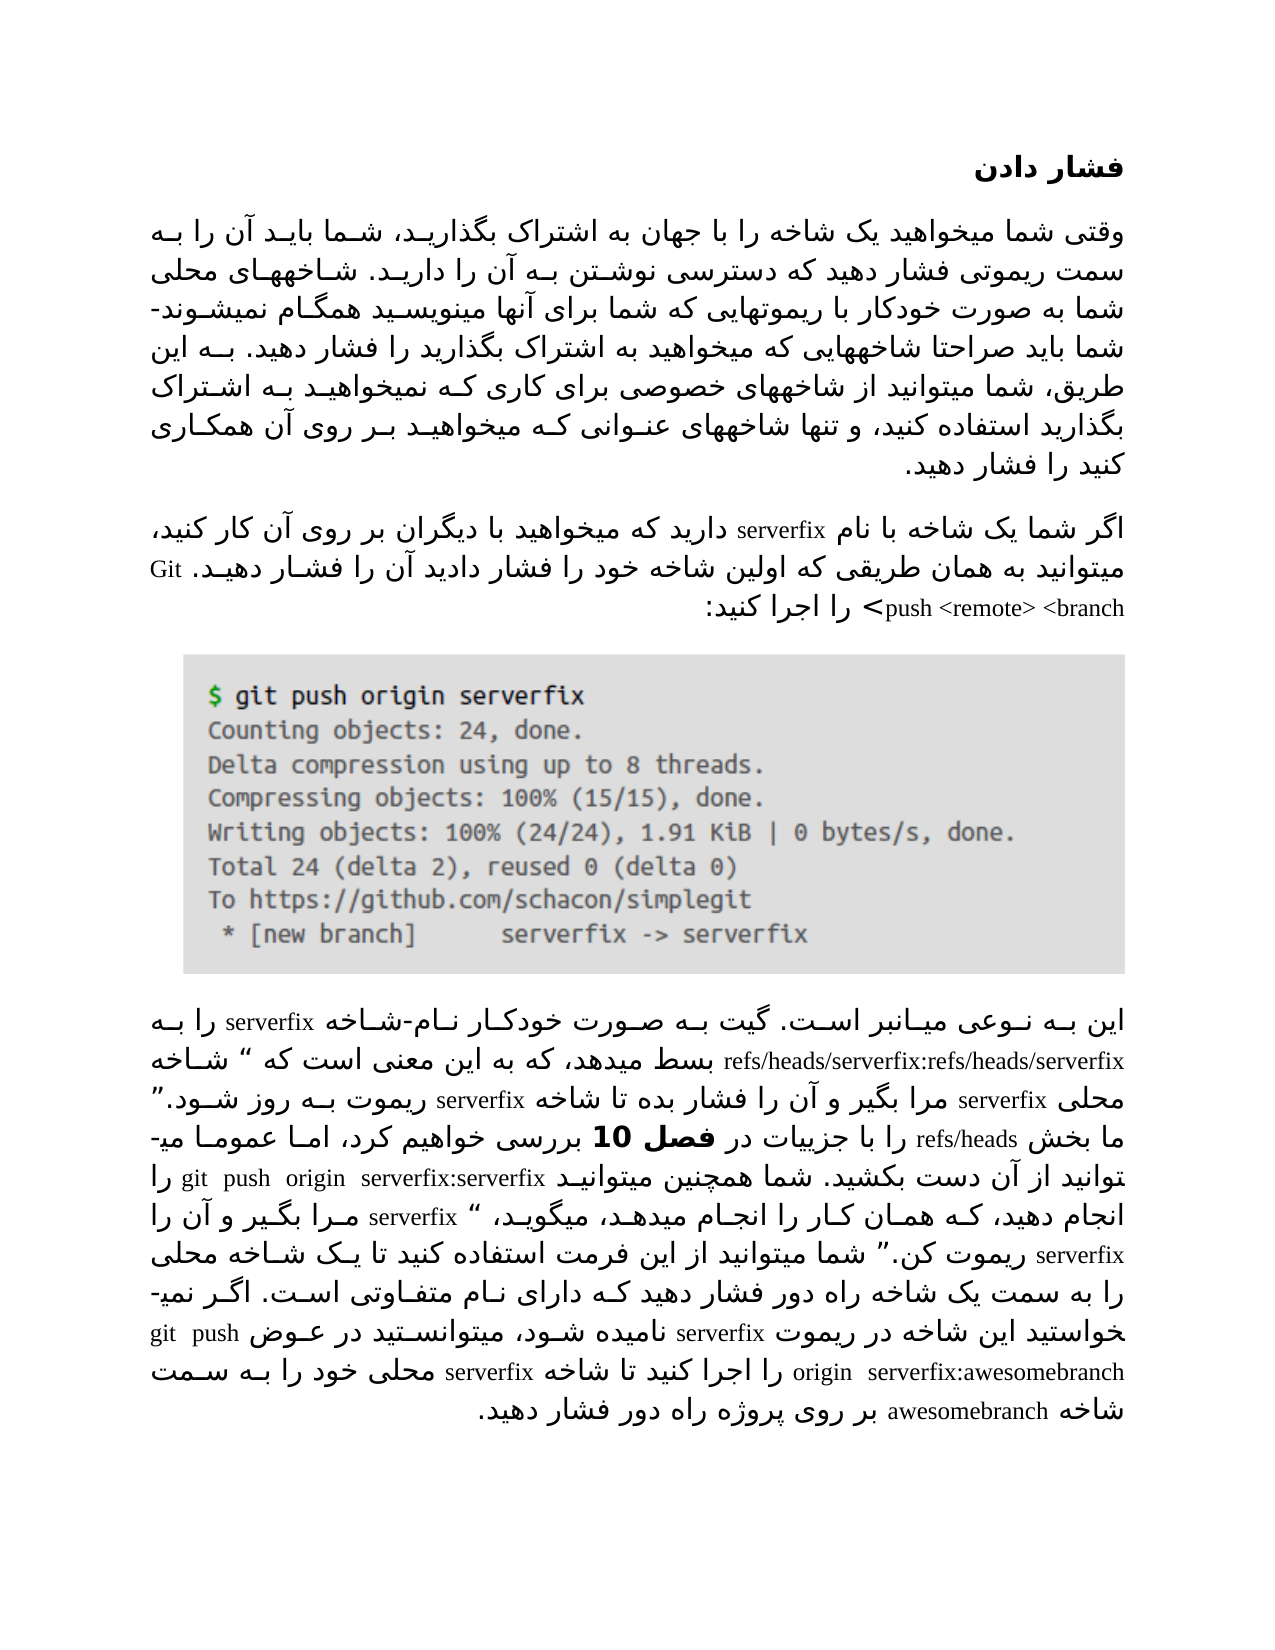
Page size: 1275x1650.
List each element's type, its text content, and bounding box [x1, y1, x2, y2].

text این به نوعی میانبر است. گیت به صورت خودکار نام-شاخه serverfix را به refs/heads/serverfix:refs/heads/serverfix بسط میدهد، که به این معنی است که “ شاخه محلی serverfix مرا بگیر و آن را فشار بده تا شاخه serverfix ریموت به روز شود.” ما بخش refs/heads را با جزییات در فصل 10 بررسی خواهیم کرد، اما عموما میتوانید از آن دست بکشید. شما همچنین میتوانید git push origin serverfix:serverfix را انجام دهید، که همان کار را انجام میدهد، میگوید، “ serverfix مرا بگیر و آن را serverfix ریموت کن.” شما میتوانید از این فرمت استفاده کنید تا یک شاخه محلی را به سمت یک شاخه راه دور فشار دهید که دارای نام متفاوتی است. اگر نمیخواستید این شاخه در ریموت serverfix نامیده شود، میتوانستید در عوض git push origin serverfix:awesomebranch را اجرا کنید تا شاخه serverfix محلی خود را به سمت شاخه awesomebranch بر روی پروژه راه دور فشار دهید. [150, 1003, 1125, 1427]
text وقتی شما میخواهید یک شاخه را با جهان به اشتراک بگذارید، شما باید آن را به سمت ریموتی فشار دهید که دسترسی نوشتن به آن را دارید. شاخههای محلی شما به صورت خودکار با ریموتهایی که شما برای آنها مینویسید همگام نمیشوند- شما باید صراحتا شاخههایی که میخواهید به اشتراک بگذارید را فشار دهید. به این طریق، شما میتوانید از شاخههای خصوصی برای کاری که نمیخواهید به اشتراک بگذارید استفاده کنید، و تنها شاخههای عنوانی که میخواهید بر روی آن همکاری کنید را فشار دهید. [150, 214, 1125, 482]
text فشار دادن [150, 150, 1125, 184]
text اگر شما یک شاخه با نام serverfix دارید که میخواهید با دیگران بر روی آن کار کنید، میتوانید به همان طریقی که اولین شاخه خود را فشار دادید آن را فشار دهید. Git push <remote> <branch> را اجرا کنید: [150, 512, 1125, 623]
